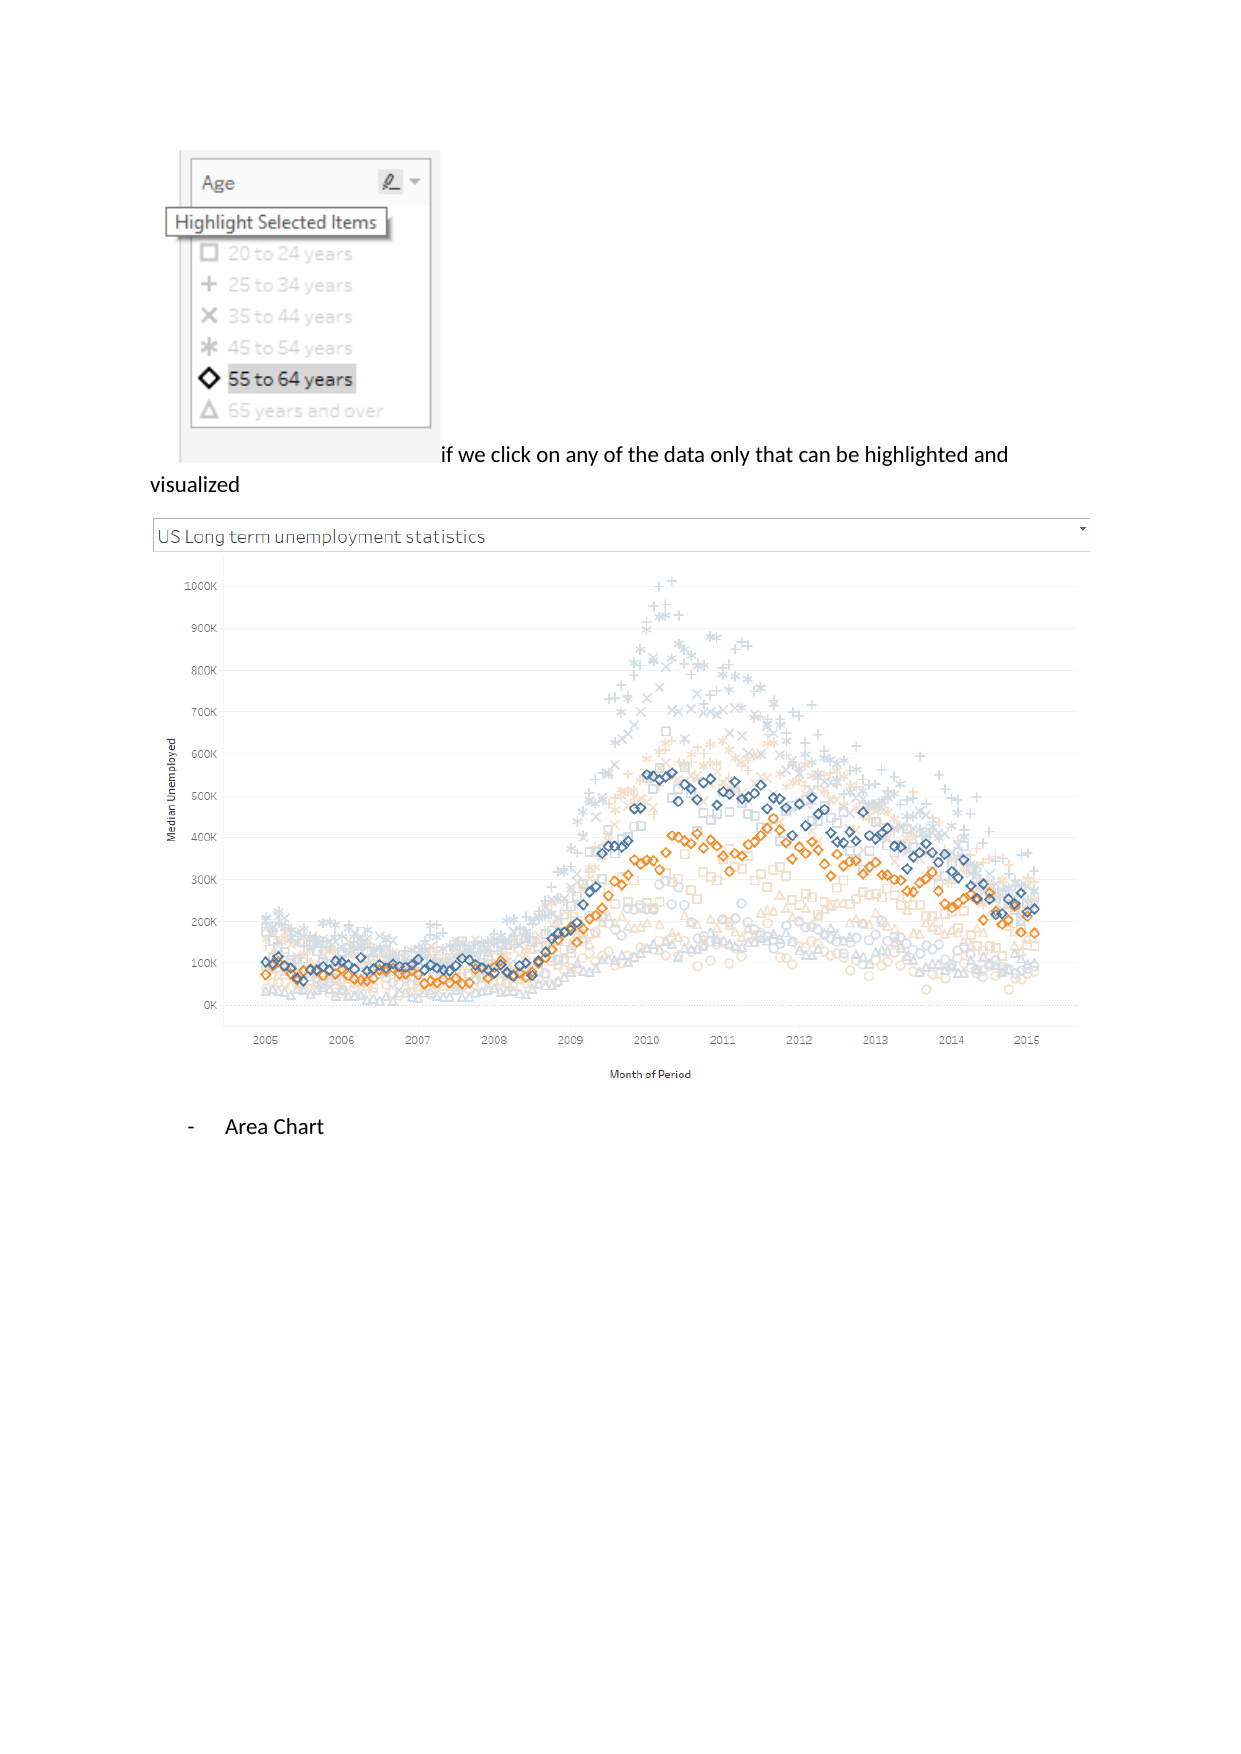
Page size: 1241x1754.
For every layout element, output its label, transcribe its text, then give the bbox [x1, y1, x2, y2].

list Area Chart [187, 1112, 1090, 1140]
picture [150, 150, 441, 463]
picture [150, 517, 1091, 1094]
